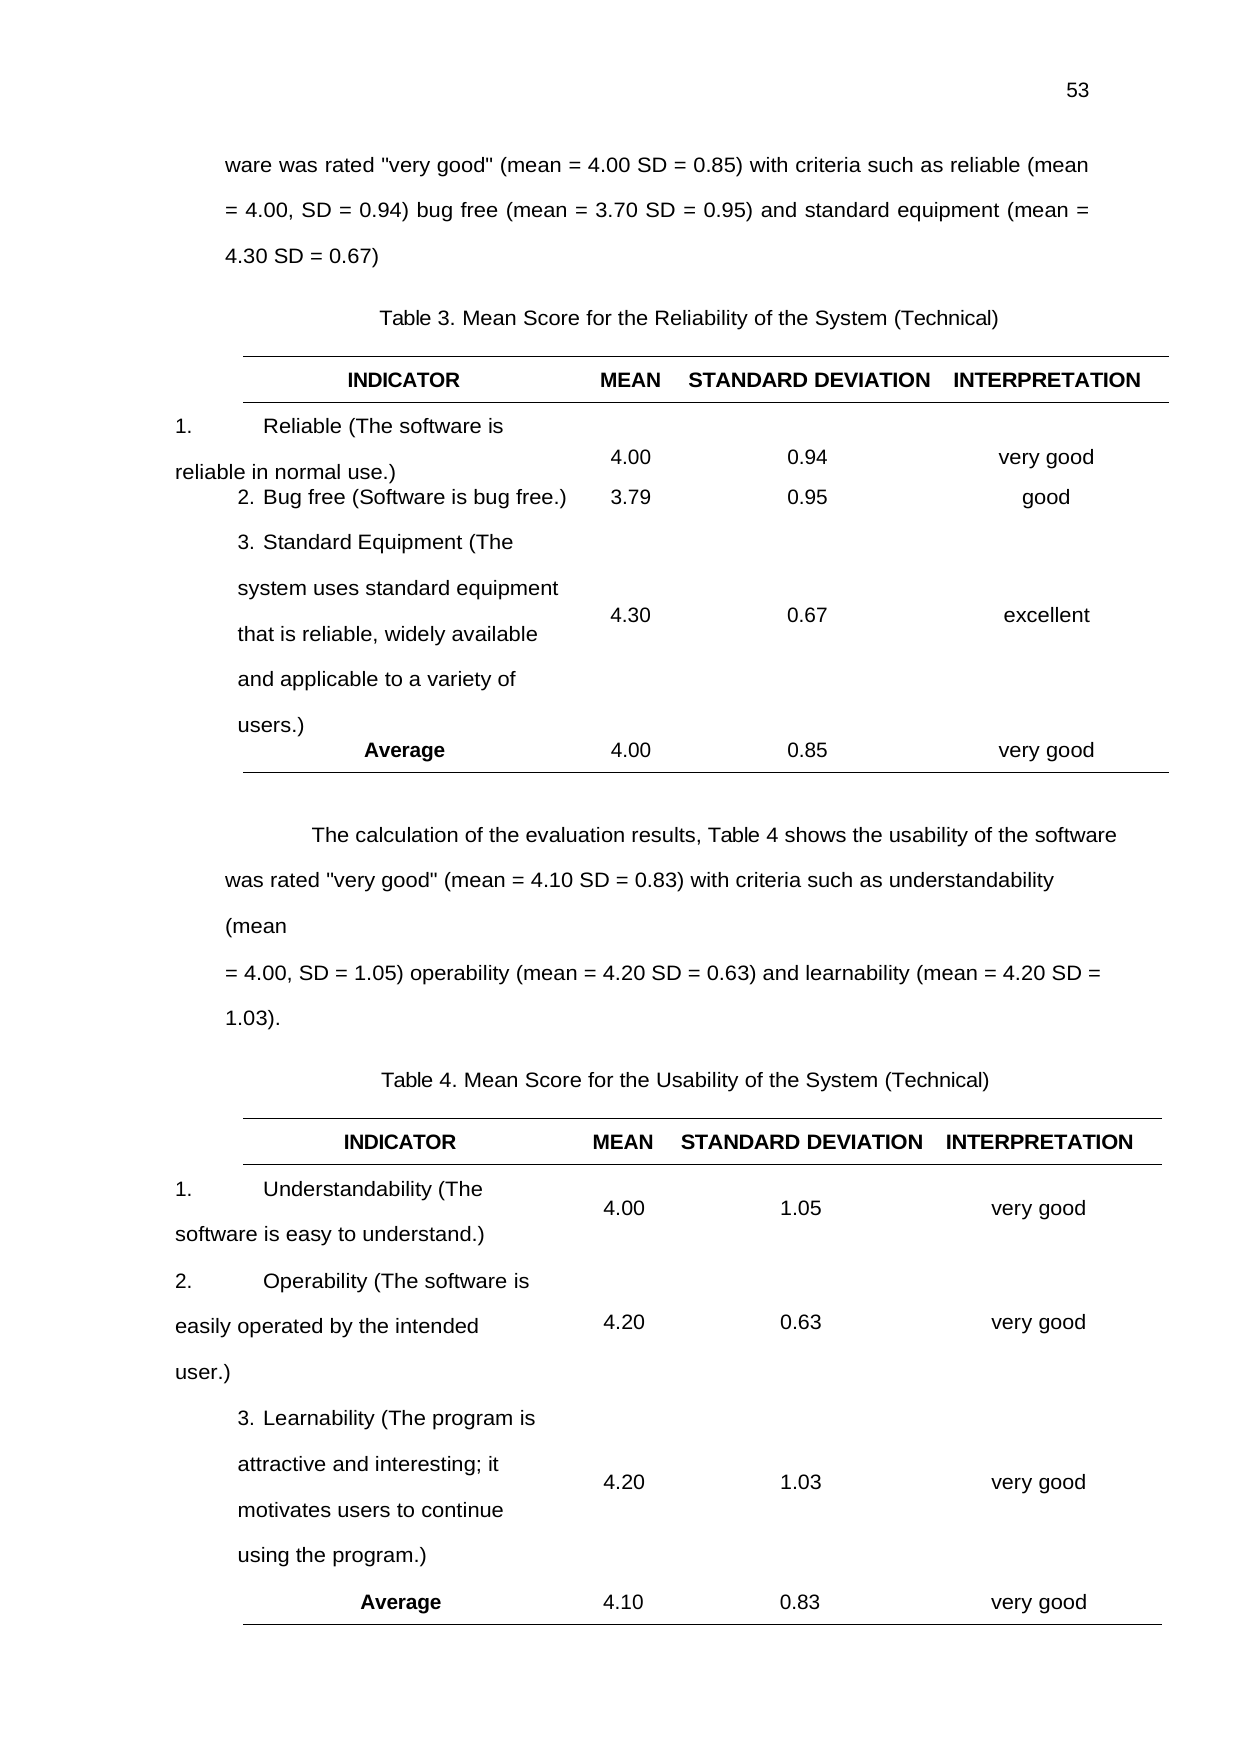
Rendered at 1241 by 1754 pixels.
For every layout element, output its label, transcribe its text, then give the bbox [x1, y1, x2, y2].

text = 4.00, SD = 1.05) operability (mean = 4.20 SD = 0.63) and learnability (mean = 4.20 SD = 1.03). [225, 960, 1143, 1030]
list 0.67 excellent [610, 603, 1163, 627]
text Table 3. Mean Score for the Reliability of the System (Technical) [379, 306, 1143, 330]
list Standard Equipment (The [237, 530, 1143, 554]
text Table 4. Mean Score for the Usability of the System (Technical) [381, 1068, 1143, 1092]
text 4.00 0.94 very good [610, 445, 1163, 469]
text ware was rated "very good" (mean = 4.00 SD = 0.85) with criteria such as reliable (mean = 4.00, SD = 0.94) bug free (mean = 3.70 SD = 0.95) and standard equipment (mean = 4.30 SD = 0.67) [225, 152, 1090, 268]
text Average 4.00 0.85 very good [364, 737, 1143, 761]
text The calculation of the evaluation results, Table 4 shows the usability of the software was rated "very good" (mean = 4.10 SD = 0.83) with criteria such as understandability (mean [225, 823, 1118, 938]
text Average 4.10 0.83 very good [360, 1589, 1143, 1613]
subtitle INDICATOR MEAN STANDARD DEVIATION INTERPRETATION [344, 1130, 1143, 1154]
list Learnability (The program is attractive and interesting; it motivates users to continue using the program.) [237, 1406, 557, 1567]
list Bug free (Software is bug free.) 3.79 0.95 good [237, 484, 1143, 508]
text system uses standard equipment that is reliable, widely available and applicable to a variety of users.) [237, 576, 573, 737]
list Reliable (The software is reliable in normal use.) [175, 414, 575, 484]
subtitle INDICATOR MEAN STANDARD DEVIATION INTERPRETATION [347, 368, 1143, 392]
list Operability (The software is easily operated by the intended user.) [175, 1268, 537, 1384]
list Understandability (The software is easy to understand.) [175, 1176, 568, 1246]
